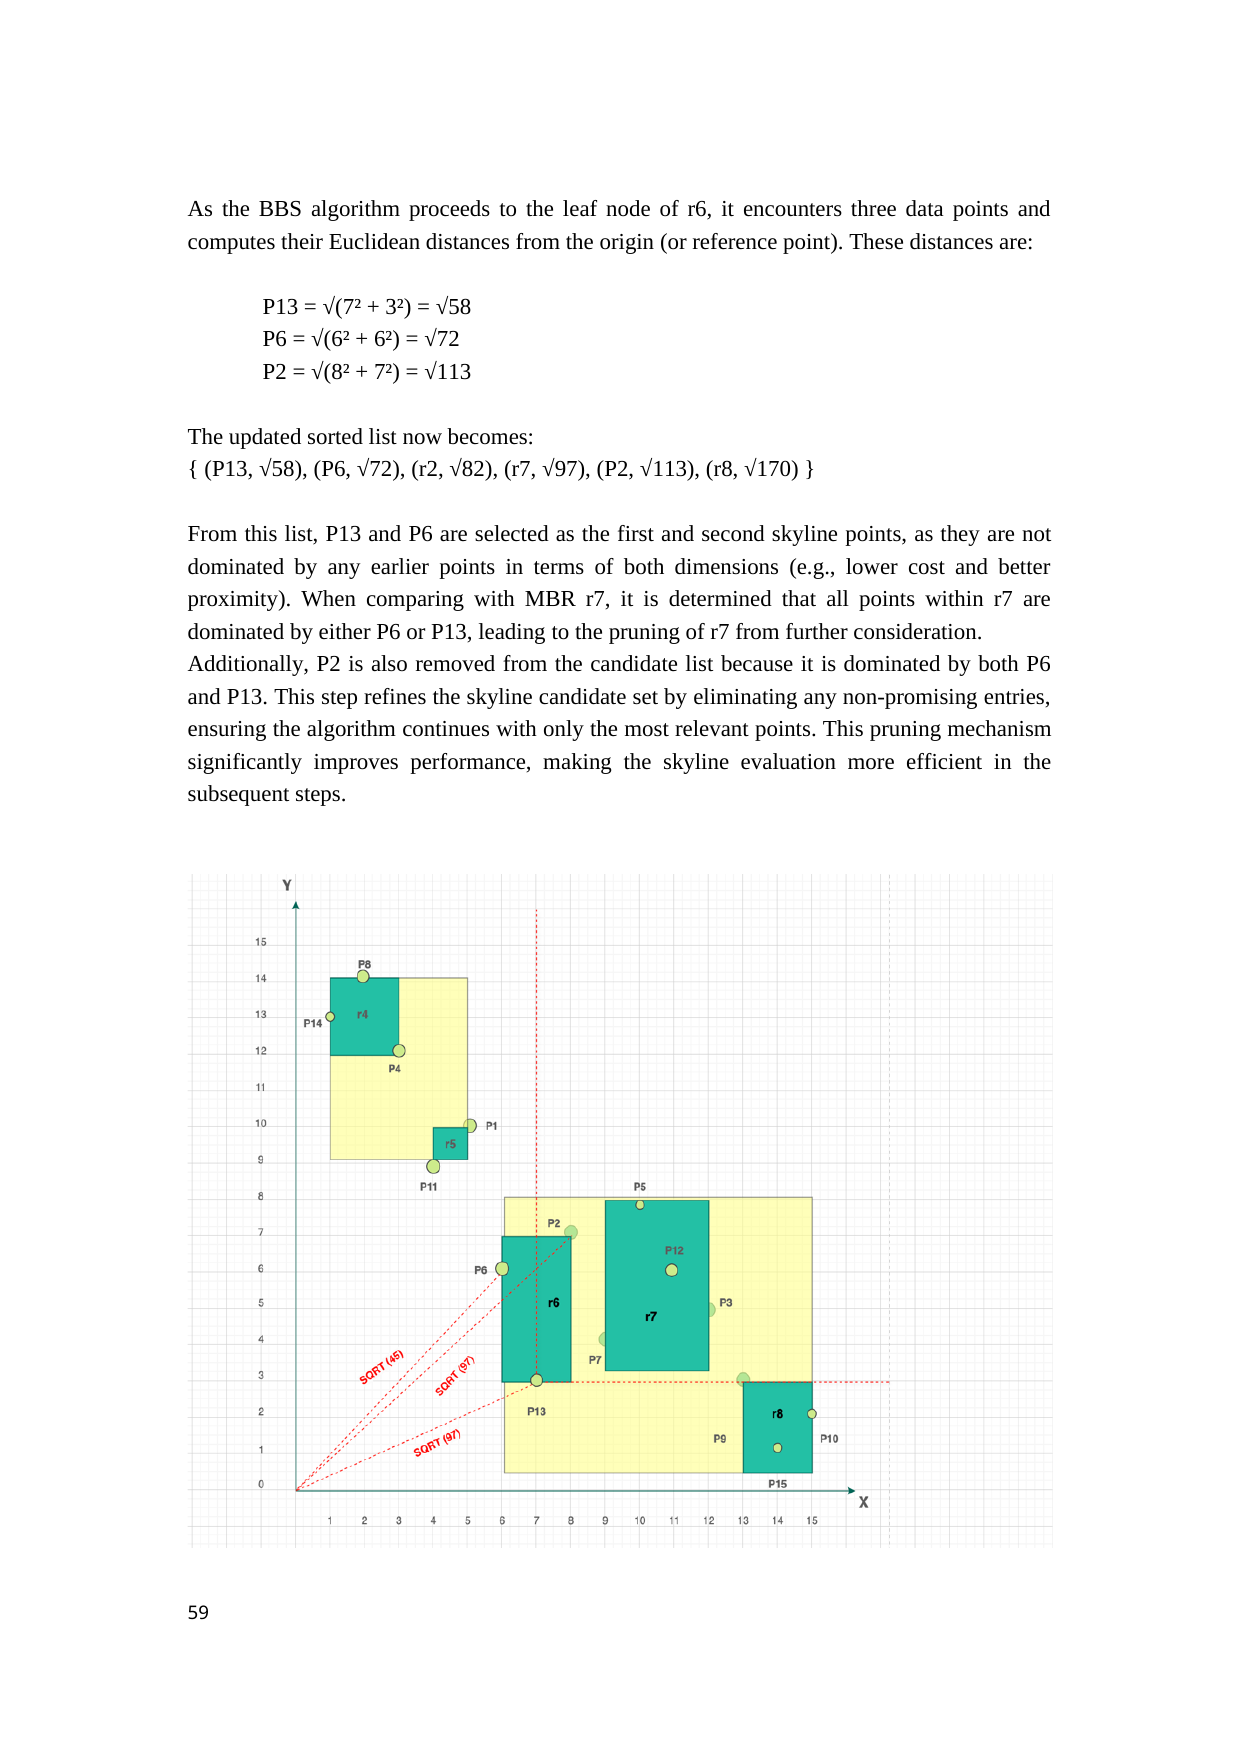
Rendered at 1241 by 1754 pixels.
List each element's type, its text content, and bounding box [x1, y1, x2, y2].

text P6 = √(6² + 6²) = √72 [262, 322, 1053, 355]
text As the BBS algorithm proceeds to the leaf node of r6, it encounters three data points and computes their Euclidean distances from the origin (or reference point). These distances are: [187, 192, 1053, 257]
text P2 = √(8² + 7²) = √113 [262, 355, 1053, 387]
text The updated sorted list now becomes: [187, 420, 1053, 452]
text From this list, P13 and P6 are selected as the first and second skyline points, as they are not dominated by any earlier points in terms of both dimensions (e.g., lower cost and better proximity). When comparing with MBR r7, it is determined that all points within r7 are dominated by either P6 or P13, leading to the pruning of r7 from further consideration. [187, 517, 1053, 647]
text Additionally, P2 is also removed from the candidate list because it is dominated by both P6 and P13. This step refines the skyline candidate set by eliminating any non-promising entries, ensuring the algorithm continues with only the most relevant points. This pruning mechanism significantly improves performance, making the skyline evaluation more efficient in the subsequent steps. [187, 647, 1053, 810]
picture [187, 874, 1053, 1548]
text P13 = √(7² + 3²) = √58 [262, 290, 1053, 322]
text { (P13, √58), (P6, √72), (r2, √82), (r7, √97), (P2, √113), (r8, √170) } [187, 452, 1053, 485]
